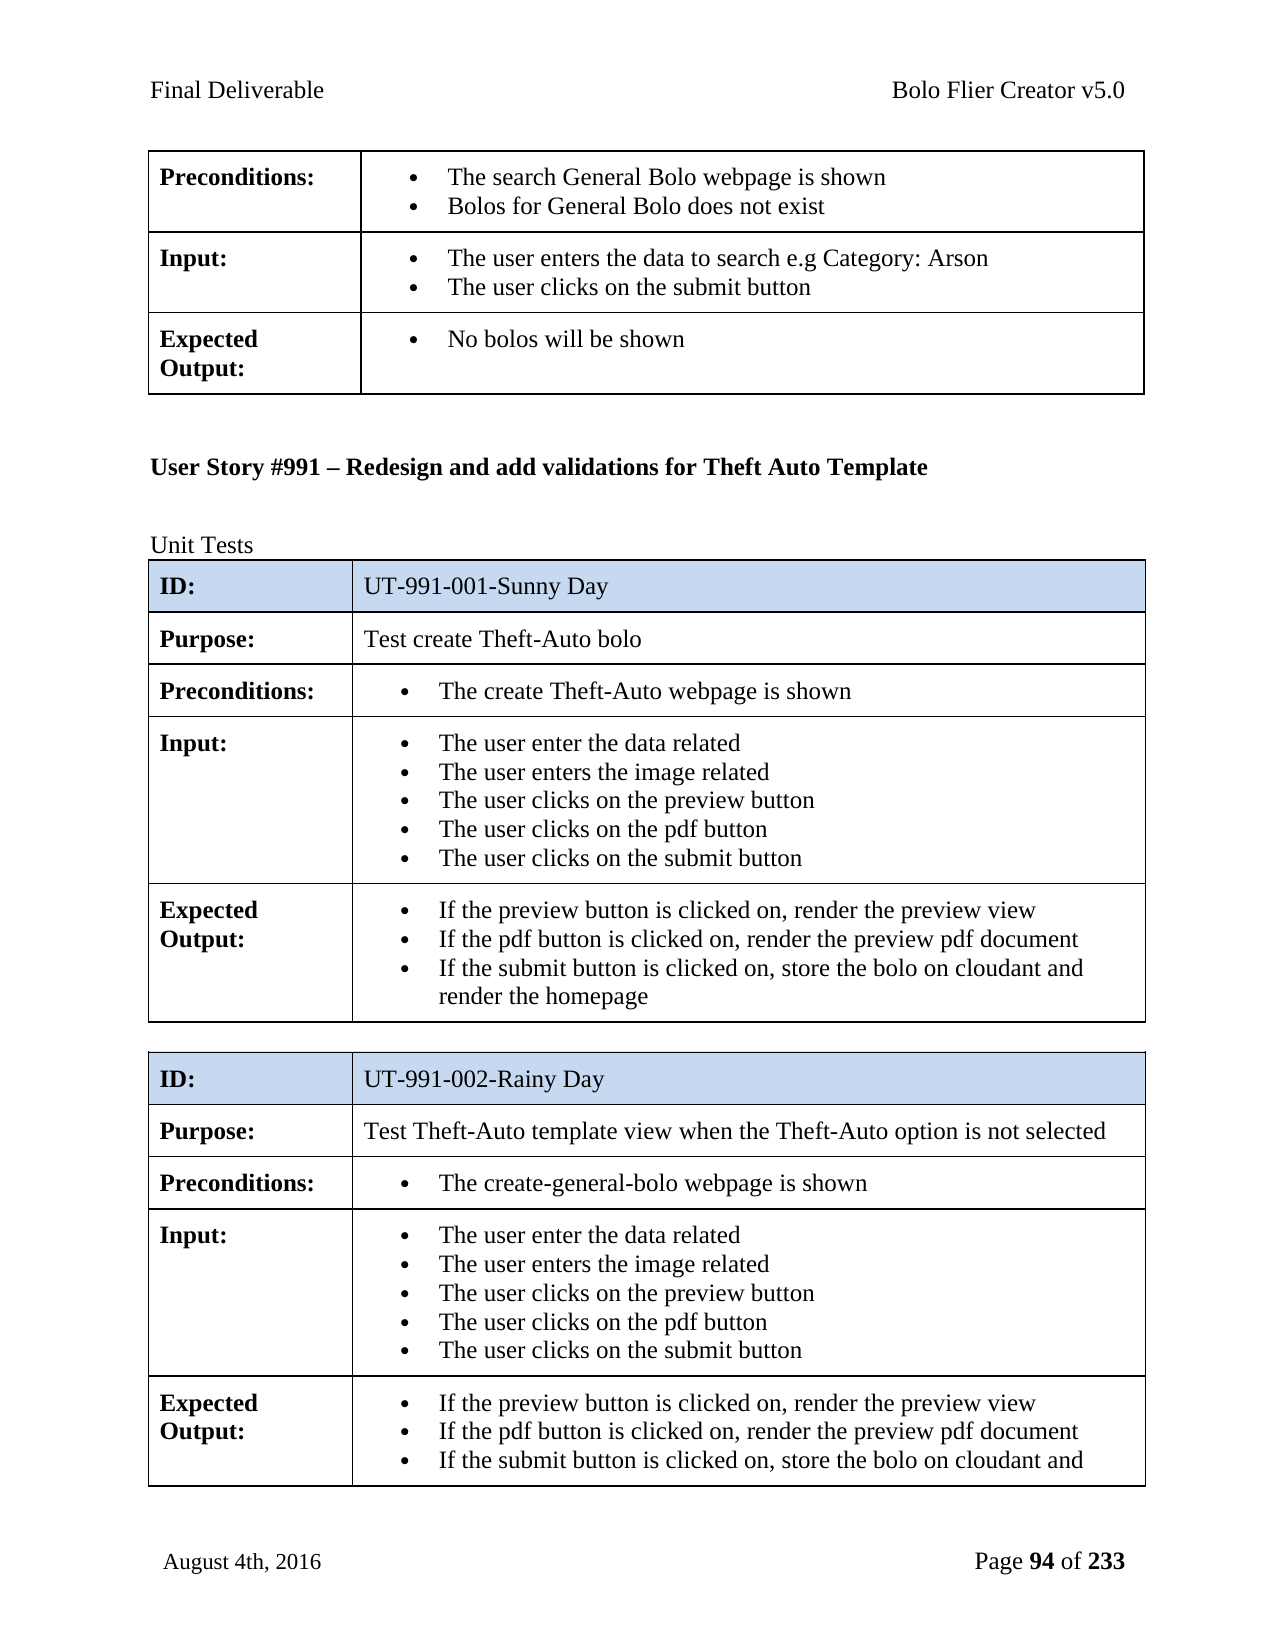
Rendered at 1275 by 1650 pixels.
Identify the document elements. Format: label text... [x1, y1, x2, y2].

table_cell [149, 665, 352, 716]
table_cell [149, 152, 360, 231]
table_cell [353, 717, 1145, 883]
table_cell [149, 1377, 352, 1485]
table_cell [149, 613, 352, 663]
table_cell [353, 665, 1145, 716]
text Unit Tests [150, 530, 1125, 559]
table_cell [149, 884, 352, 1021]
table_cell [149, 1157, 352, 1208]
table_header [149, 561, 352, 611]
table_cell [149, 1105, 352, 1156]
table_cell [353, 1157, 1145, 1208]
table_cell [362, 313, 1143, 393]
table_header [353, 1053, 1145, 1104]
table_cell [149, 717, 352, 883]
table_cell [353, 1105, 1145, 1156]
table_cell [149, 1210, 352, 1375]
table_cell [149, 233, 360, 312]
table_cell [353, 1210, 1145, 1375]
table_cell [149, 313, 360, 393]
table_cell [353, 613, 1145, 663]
text User Story #991 – Redesign and add validations for Theft Auto Template [150, 452, 1125, 481]
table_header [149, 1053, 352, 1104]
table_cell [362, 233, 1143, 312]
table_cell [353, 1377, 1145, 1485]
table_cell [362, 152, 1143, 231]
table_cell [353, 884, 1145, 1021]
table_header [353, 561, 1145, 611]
